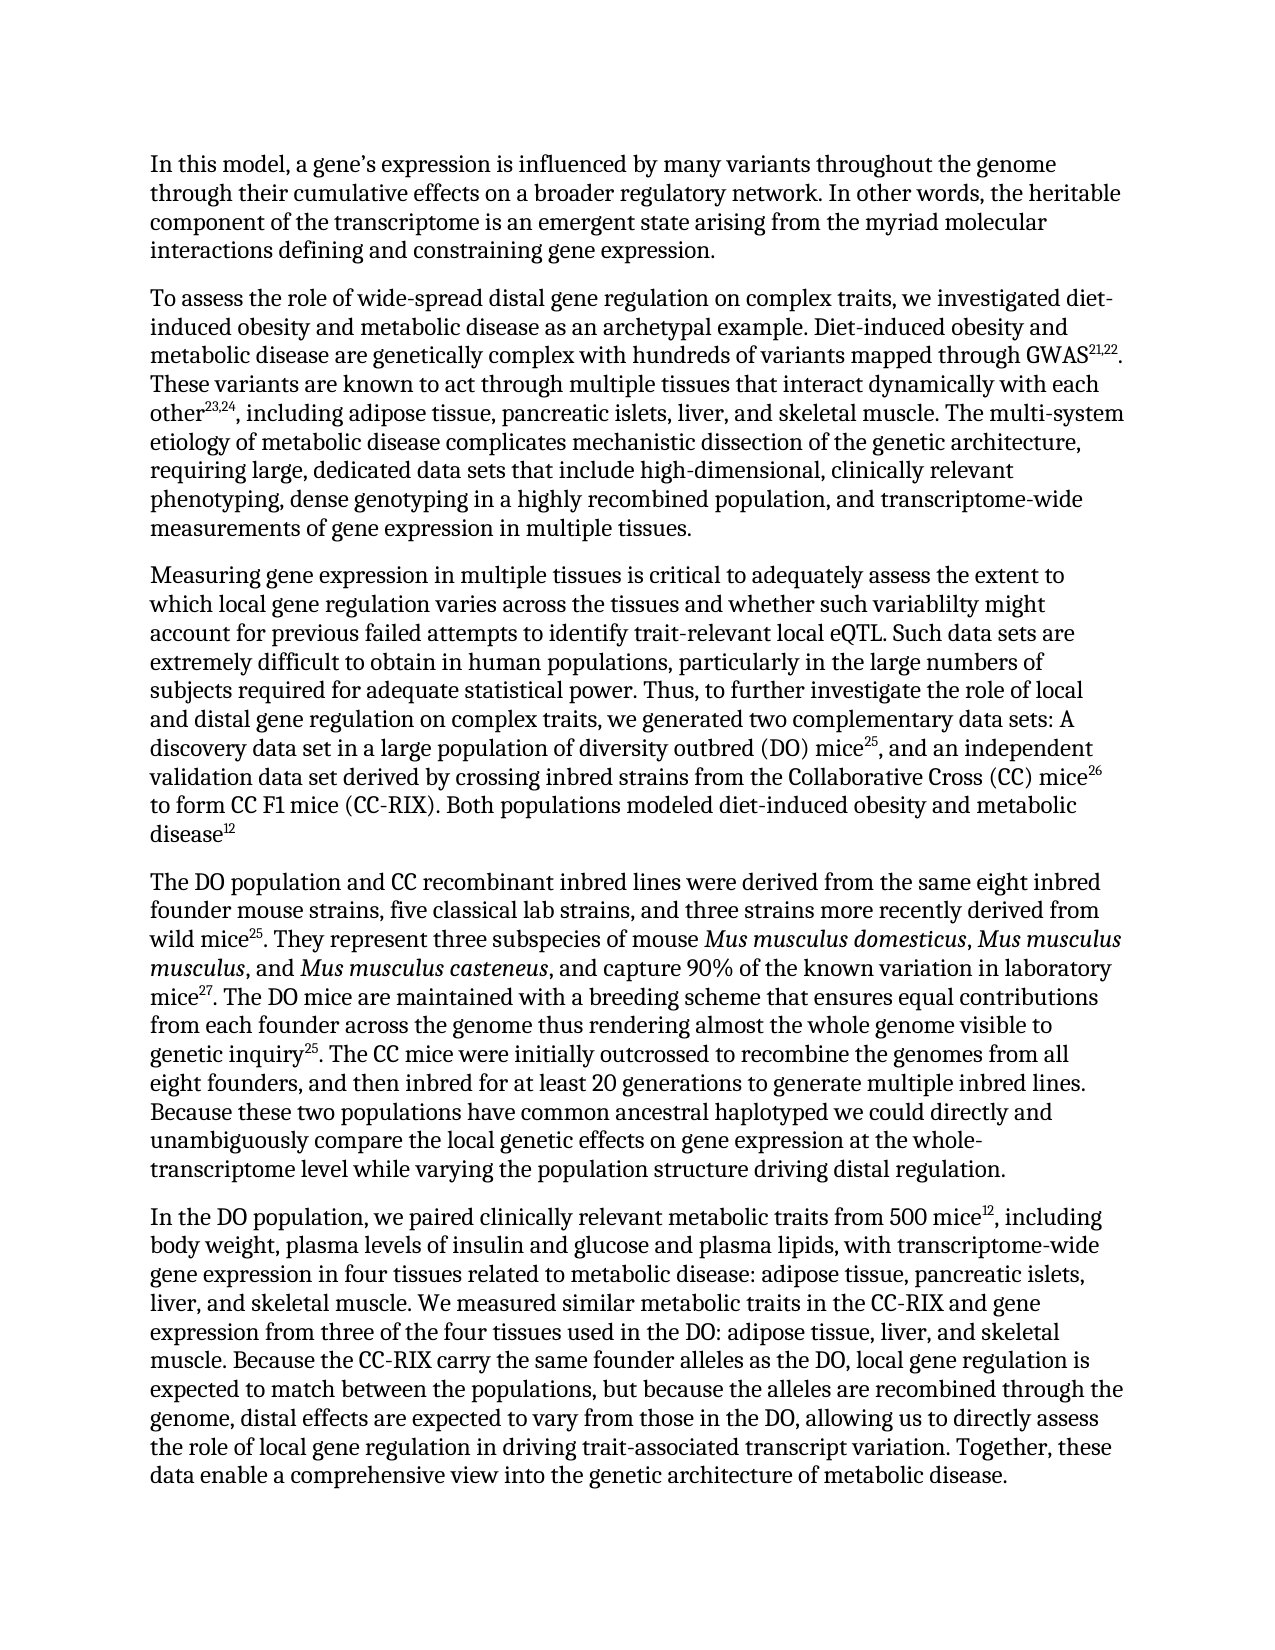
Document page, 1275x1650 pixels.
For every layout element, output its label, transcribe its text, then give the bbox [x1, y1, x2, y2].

text Measuring gene expression in multiple tissues is critical to adequately assess the extent to which local gene regulation varies across the tissues and whether such variablilty might account for previous failed attempts to identify trait-relevant local eQTL. Such data sets are extremely difficult to obtain in human populations, particularly in the large numbers of subjects required for adequate statistical power. Thus, to further investigate the role of local and distal gene regulation on complex traits, we generated two complementary data sets: A discovery data set in a large population of diversity outbred (DO) mice25, and an independent validation data set derived by crossing inbred strains from the Collaborative Cross (CC) mice26 to form CC F1 mice (CC-RIX). Both populations modeled diet-induced obesity and metabolic disease12 [150, 561, 1125, 849]
text In the DO population, we paired clinically relevant metabolic traits from 500 mice12, including body weight, plasma levels of insulin and glucose and plasma lipids, with transcriptome-wide gene expression in four tissues related to metabolic disease: adipose tissue, pancreatic islets, liver, and skeletal muscle. We measured similar metabolic traits in the CC-RIX and gene expression from three of the four tissues used in the DO: adipose tissue, liver, and skeletal muscle. Because the CC-RIX carry the same founder alleles as the DO, local gene regulation is expected to match between the populations, but because the alleles are recombined through the genome, distal effects are expected to vary from those in the DO, allowing us to directly assess the role of local gene regulation in driving trait-associated transcript variation. Together, these data enable a comprehensive view into the genetic architecture of metabolic disease. [150, 1202, 1125, 1490]
text The DO population and CC recombinant inbred lines were derived from the same eight inbred founder mouse strains, five classical lab strains, and three strains more recently derived from wild mice25. They represent three subspecies of mouse Mus musculus domesticus, Mus musculus musculus, and Mus musculus casteneus, and capture 90% of the known variation in laboratory mice27. The DO mice are maintained with a breeding scheme that ensures equal contributions from each founder across the genome thus rendering almost the whole genome visible to genetic inquiry25. The CC mice were initially outcrossed to recombine the genomes from all eight founders, and then inbred for at least 20 generations to generate multiple inbred lines. Because these two populations have common ancestral haplotyped we could directly and unambiguously compare the local genetic effects on gene expression at the whole-transcriptome level while varying the population structure driving distal regulation. [150, 867, 1125, 1184]
text To assess the role of wide-spread distal gene regulation on complex traits, we investigated diet-induced obesity and metabolic disease as an archetypal example. Diet-induced obesity and metabolic disease are genetically complex with hundreds of variants mapped through GWAS21,22. These variants are known to act through multiple tissues that interact dynamically with each other23,24, including adipose tissue, pancreatic islets, liver, and skeletal muscle. The multi-system etiology of metabolic disease complicates mechanistic dissection of the genetic architecture, requiring large, dedicated data sets that include high-dimensional, clinically relevant phenotyping, dense genotyping in a highly recombined population, and transcriptome-wide measurements of gene expression in multiple tissues. [150, 284, 1125, 542]
text In this model, a gene’s expression is influenced by many variants throughout the genome through their cumulative effects on a broader regulatory network. In other words, the heritable component of the transcriptome is an emergent state arising from the myriad molecular interactions defining and constraining gene expression. [150, 150, 1125, 265]
